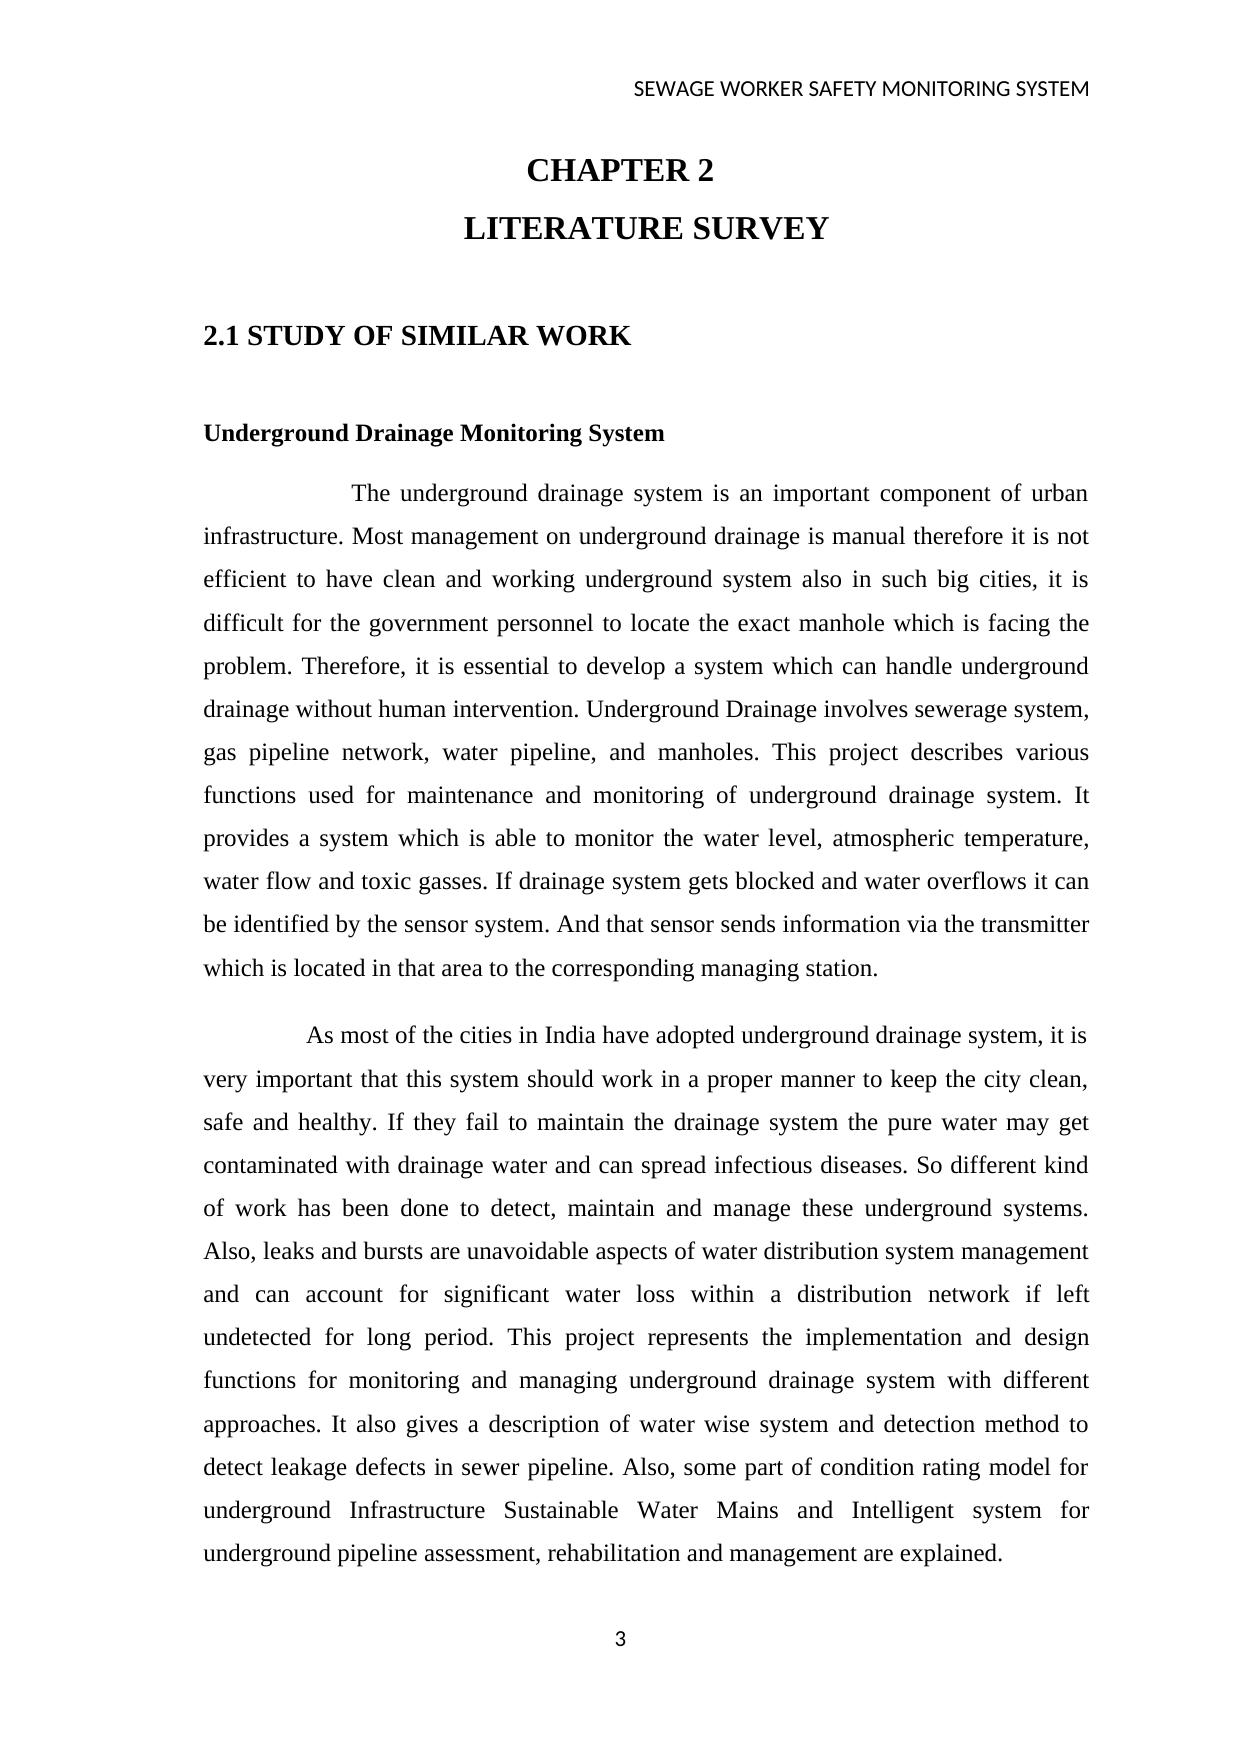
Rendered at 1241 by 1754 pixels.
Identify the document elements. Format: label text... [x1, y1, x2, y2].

text The underground drainage system is an important component of urban infrastructure. Most management on underground drainage is manual therefore it is not efficient to have clean and working underground system also in such big cities, it is difficult for the government personnel to locate the exact manhole which is facing the problem. Therefore, it is essential to develop a system which can handle underground drainage without human intervention. Underground Drainage involves sewerage system, gas pipeline network, water pipeline, and manholes. This project describes various functions used for maintenance and monitoring of underground drainage system. It provides a system which is able to monitor the water level, atmospheric temperature, water flow and toxic gasses. If drainage system gets blocked and water overflows it can be identified by the sensor system. And that sensor sends information via the transmitter which is located in that area to the corresponding managing station. [203, 478, 1090, 981]
text Underground Drainage Monitoring System [203, 418, 1090, 447]
text 2.1 STUDY OF SIMILAR WORK [203, 318, 1090, 352]
text CHAPTER 2 [150, 150, 1090, 188]
text LITERATURE SURVEY [203, 208, 1090, 246]
text As most of the cities in India have adopted underground drainage system, it is very important that this system should work in a proper manner to keep the city clean, safe and healthy. If they fail to maintain the drainage system the pure water may get contaminated with drainage water and can spread infectious diseases. So different kind of work has been done to detect, maintain and manage these underground systems. Also, leaks and bursts are unavoidable aspects of water distribution system management and can account for significant water loss within a distribution network if left undetected for long period. This project represents the implementation and design functions for monitoring and managing underground drainage system with different approaches. It also gives a description of water wise system and detection method to detect leakage defects in sewer pipeline. Also, some part of condition rating model for underground Infrastructure Sustainable Water Mains and Intelligent system for underground pipeline assessment, rehabilitation and management are explained. [203, 1021, 1090, 1567]
